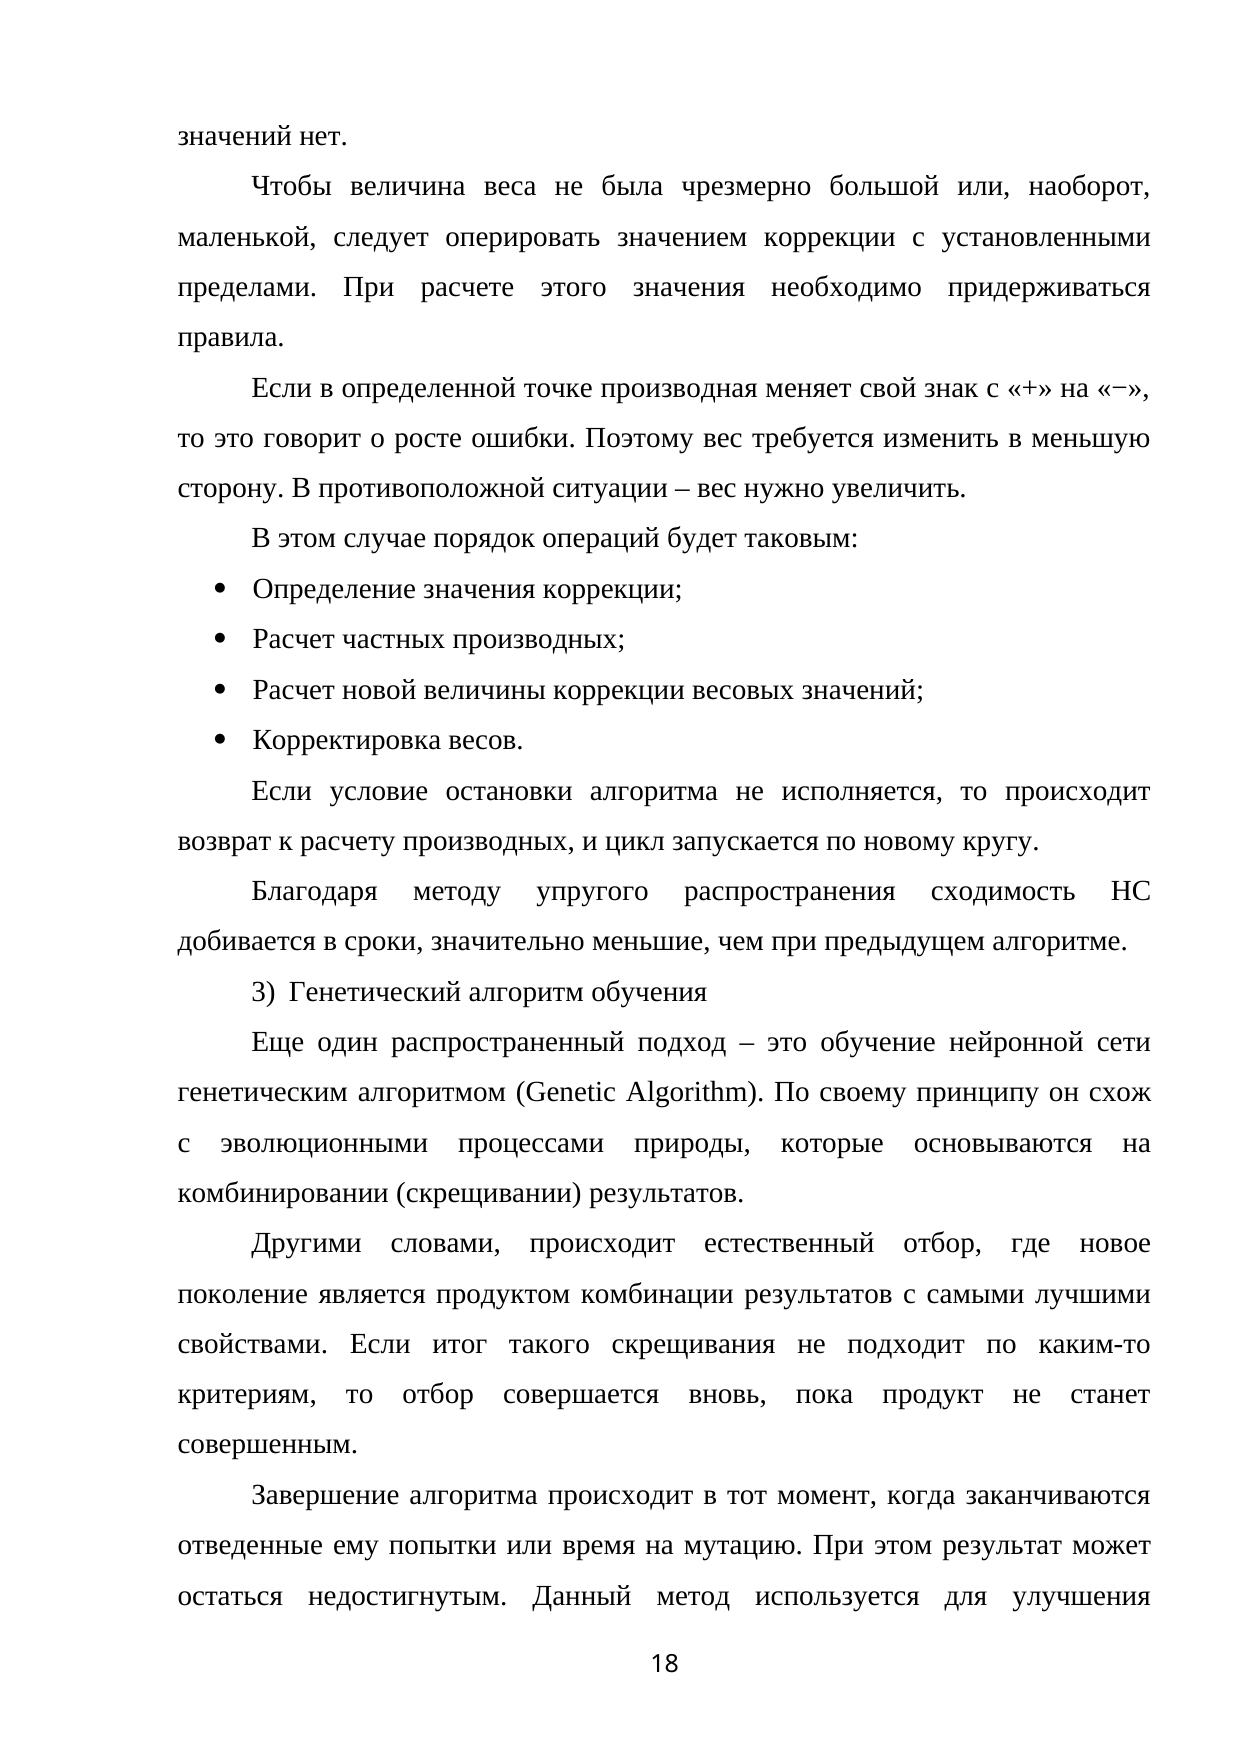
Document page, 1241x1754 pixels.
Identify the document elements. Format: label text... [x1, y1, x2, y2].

list Расчет новой величины коррекции весовых значений; [215, 672, 1152, 705]
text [177, 118, 1152, 152]
text Благодаря методу упругого распространения сходимость НС добивается в сроки, значительно меньшие, чем при предыдущем алгоритме. [177, 873, 1152, 957]
text Еще один распространенный подход – это обучение нейронной сети генетическим алгоритмом (Genetic Algorithm). По своему принципу он схож с эволюционными процессами природы, которые основываются на комбинировании (скрещивании) результатов. [177, 1024, 1152, 1209]
list Определение значения коррекции; [215, 571, 1152, 604]
text Если условие остановки алгоритма не исполняется, то происходит возврат к расчету производных, и цикл запускается по новому кругу. [177, 773, 1152, 856]
list Корректировка весов. [215, 722, 1152, 756]
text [177, 1477, 1152, 1611]
text Чтобы величина веса не была чрезмерно большой или, наоборот, маленькой, следует оперировать значением коррекции с установленными пределами. При расчете этого значения необходимо придерживаться правила. [177, 168, 1152, 353]
text Если в определенной точке производная меняет свой знак с «+» на «−», то это говорит о росте ошибки. Поэтому вес требуется изменить в меньшую сторону. В противоположной ситуации – вес нужно увеличить. [177, 370, 1152, 504]
list Генетический алгоритм обучения [251, 974, 1152, 1007]
text В этом случае порядок операций будет таковым: [177, 521, 1152, 554]
list Расчет частных производных; [215, 621, 1152, 655]
text Другими словами, происходит естественный отбор, где новое поколение является продуктом комбинации результатов с самыми лучшими свойствами. Если итог такого скрещивания не подходит по каким-то критериям, то отбор совершается вновь, пока продукт не станет совершенным. [177, 1225, 1152, 1460]
